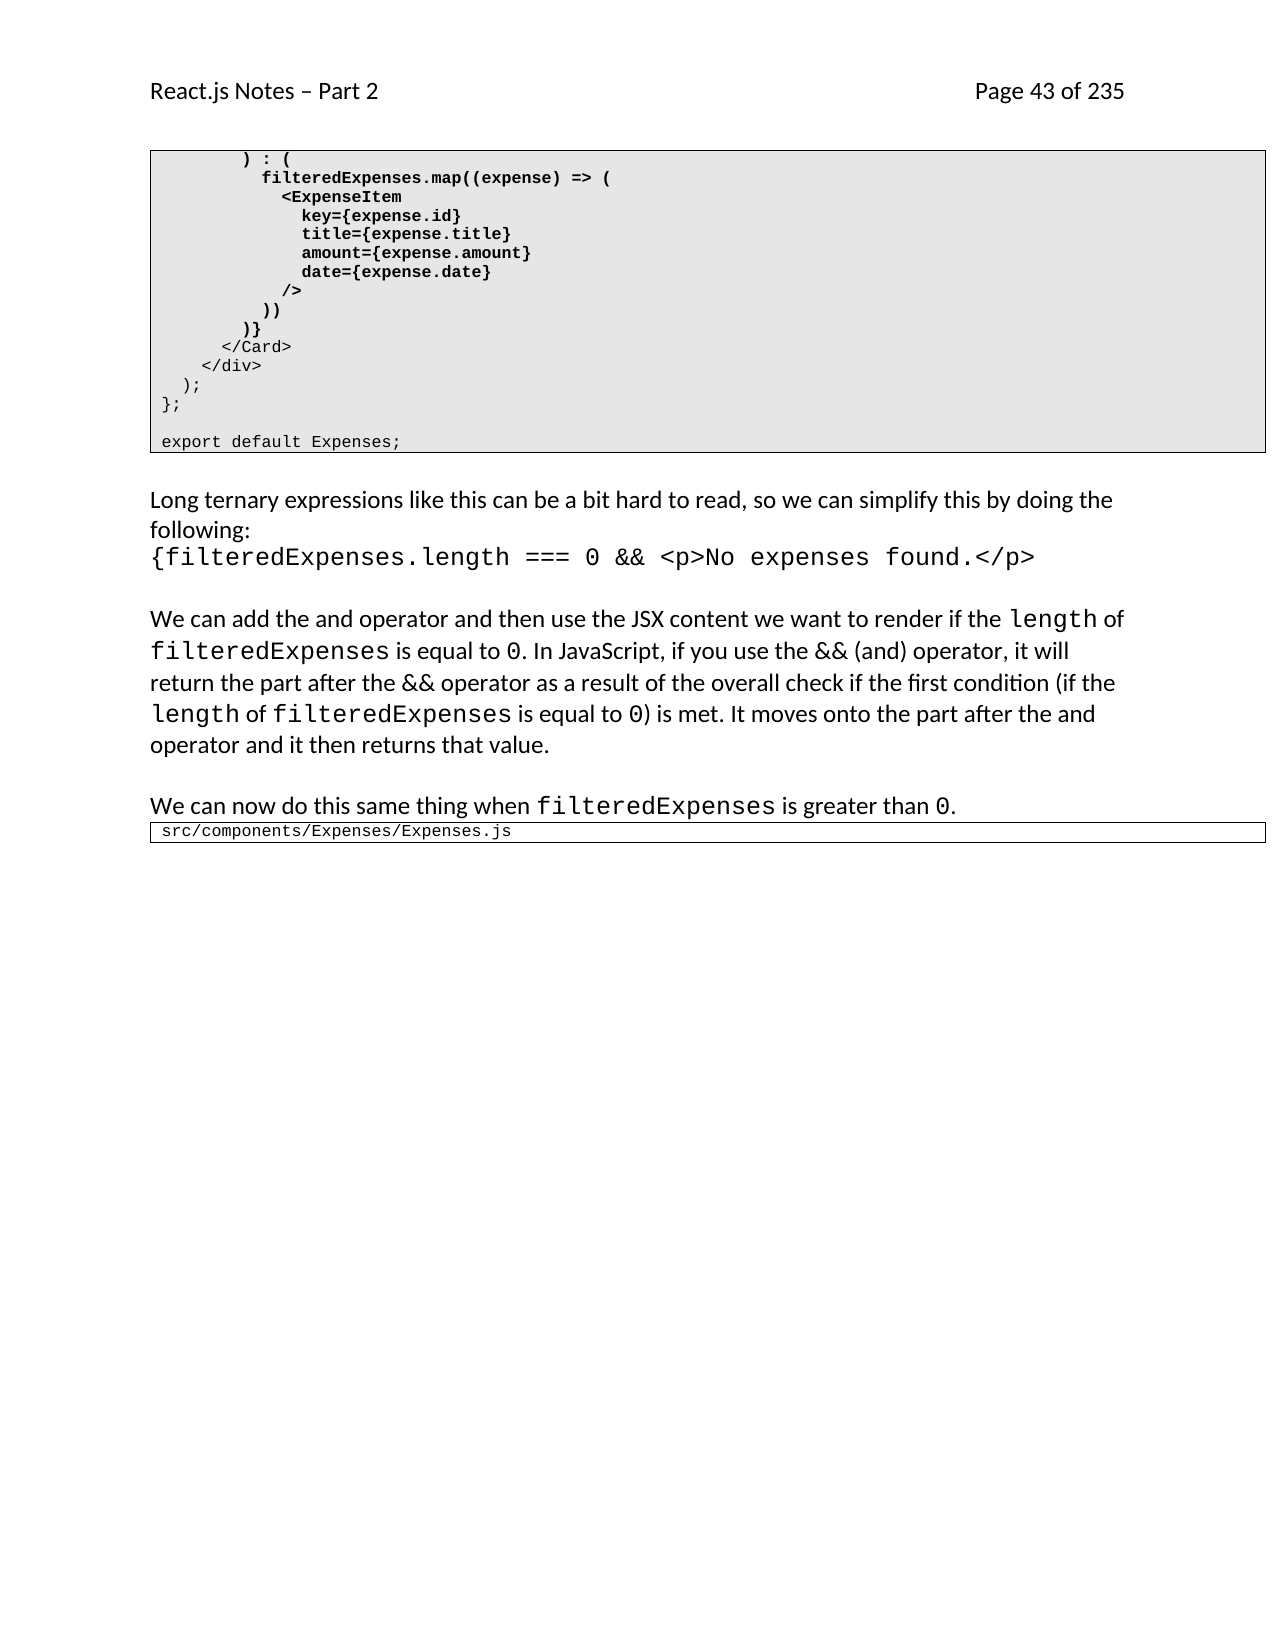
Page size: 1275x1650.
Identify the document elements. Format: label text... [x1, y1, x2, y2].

text {filteredExpenses.length === 0 && <p>No expenses found.</p> [150, 545, 1125, 573]
table_header src/components/Expenses/Expenses.js [151, 823, 1265, 842]
text We can add the and operator and then use the JSX content we want to render if the length of filteredExpenses is equal to 0. In JavaScript, if you use the && (and) operator, it will return the part after the && operator as a result of the overall check if the first condition (if the length of filteredExpenses is equal to 0) is met. It moves onto the part after the and operator and it then returns that value. [150, 604, 1125, 760]
text Long ternary expressions like this can be a bit hard to read, so we can simplify this by doing the following: [150, 484, 1125, 545]
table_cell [151, 151, 1265, 452]
text We can now do this same thing when filteredExpenses is greater than 0. [150, 791, 1125, 822]
